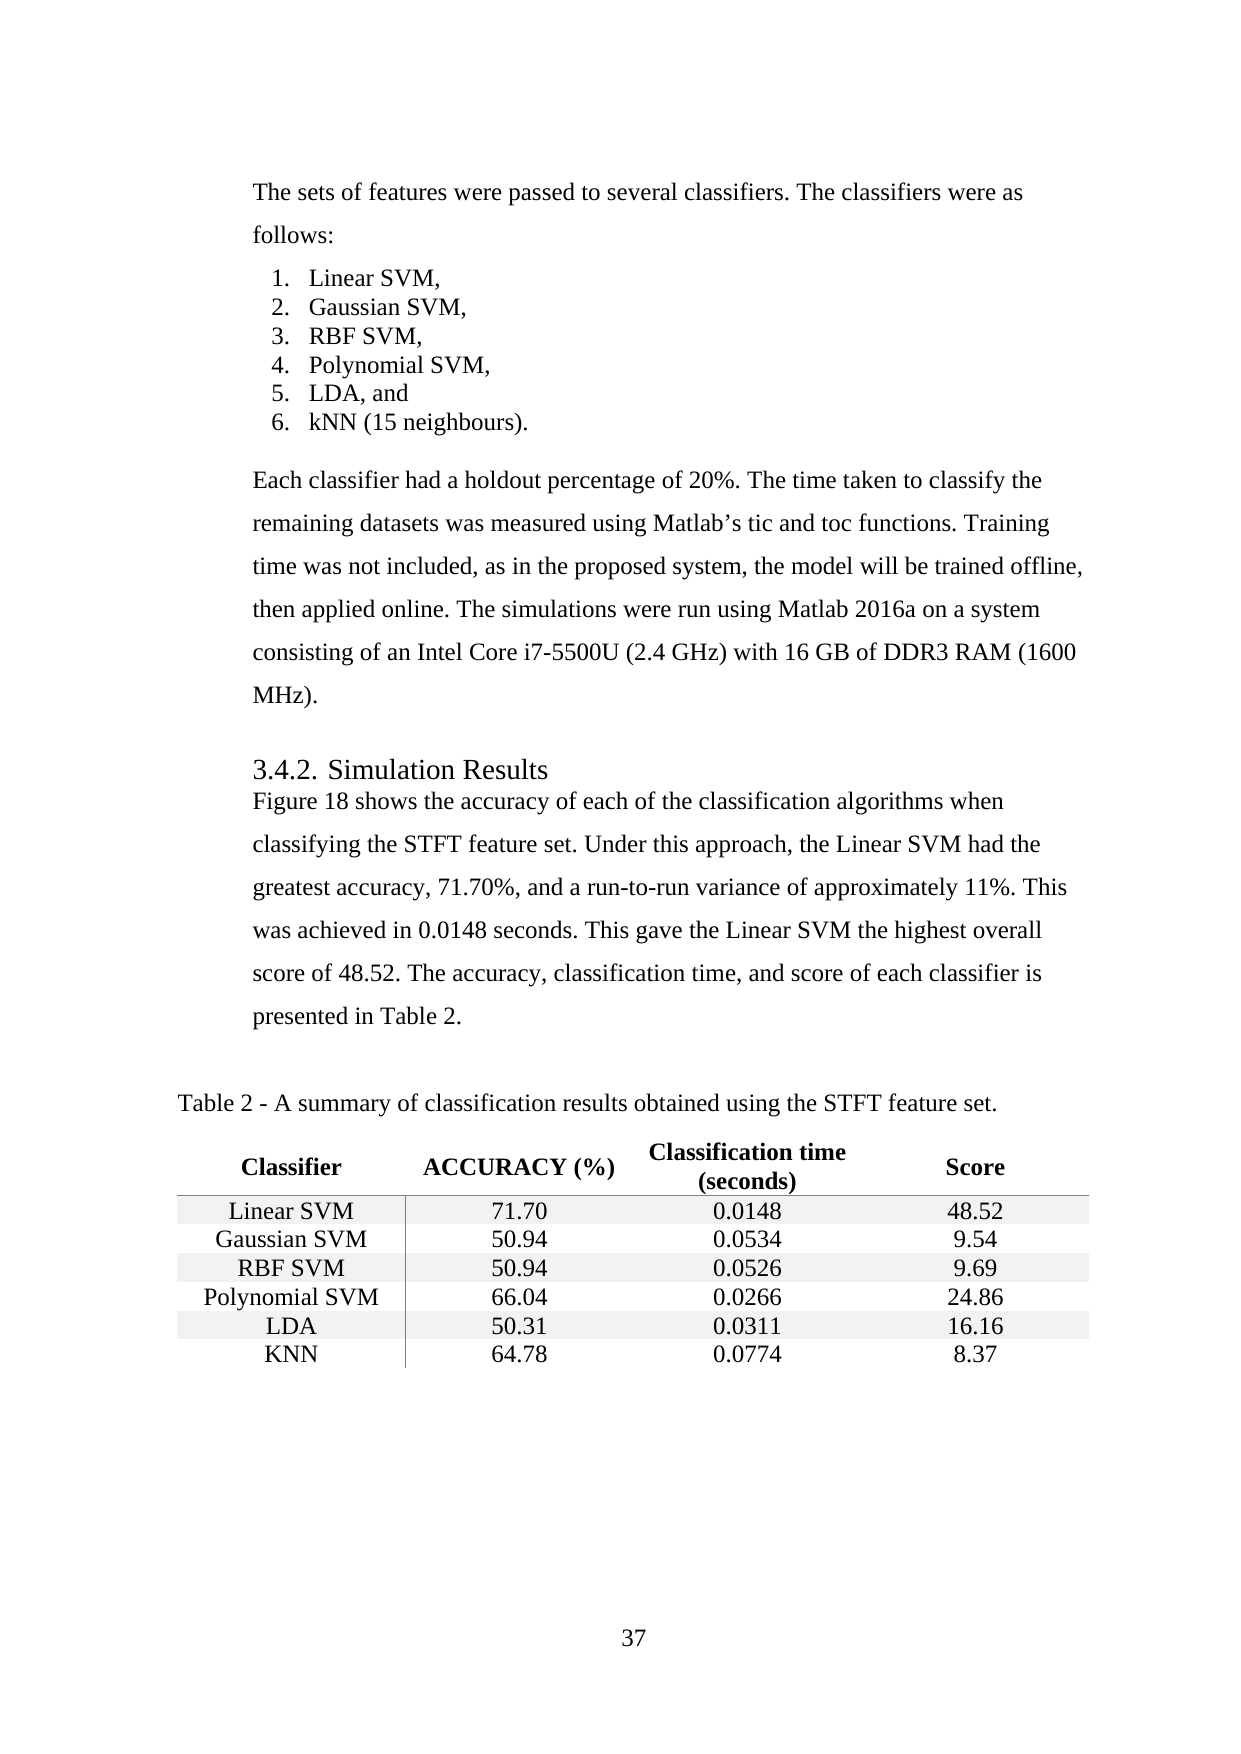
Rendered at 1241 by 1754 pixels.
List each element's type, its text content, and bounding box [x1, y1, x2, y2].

table_cell RBF SVM [177, 1253, 405, 1282]
table_cell 0.0774 [633, 1340, 861, 1368]
table_cell 66.04 [406, 1282, 633, 1311]
table_cell 50.31 [406, 1311, 633, 1339]
table_cell 0.0148 [633, 1196, 861, 1224]
table_cell 24.86 [861, 1282, 1089, 1311]
table_header Classifier [177, 1137, 405, 1195]
table_cell 71.70 [406, 1196, 633, 1224]
table_cell 50.94 [406, 1253, 633, 1282]
table_cell 16.16 [861, 1311, 1089, 1339]
text The sets of features were passed to several classifiers. The classifiers were as follows: [252, 177, 1090, 249]
list Gaussian SVM, [271, 292, 1090, 321]
text Each classifier had a holdout percentage of 20%. The time taken to classify the remaining datasets was measured using Matlab’s tic and toc functions. Training time was not included, as in the proposed system, the model will be trained offline, then applied online. The simulations were run using Matlab 2016a on a system consisting of an Intel Core i7-5500U (2.4 GHz) with 16 GB of DDR3 RAM (1600 MHz). [252, 465, 1090, 709]
list Polynomial SVM, [271, 350, 1090, 378]
table_header Score [861, 1137, 1089, 1195]
table_header Classification time (seconds) [633, 1137, 861, 1195]
list kNN (15 neighbours). [271, 407, 1090, 436]
table_cell Linear SVM [177, 1196, 405, 1224]
table_cell 9.69 [861, 1253, 1089, 1282]
subtitle Simulation Results [252, 752, 1090, 786]
table_cell 48.52 [861, 1196, 1089, 1224]
table_cell Gaussian SVM [177, 1225, 405, 1253]
list Linear SVM, [271, 263, 1090, 292]
table_cell 50.94 [406, 1225, 633, 1253]
list LDA, and [271, 378, 1090, 407]
table_cell LDA [177, 1311, 405, 1339]
table_cell 9.54 [861, 1225, 1089, 1253]
table_header Accuracy (%) [405, 1137, 633, 1195]
list RBF SVM, [271, 321, 1090, 350]
table_cell 0.0526 [633, 1253, 861, 1282]
table_cell 64.78 [406, 1340, 633, 1368]
table_cell kNN [177, 1340, 405, 1368]
table_cell 8.37 [861, 1340, 1089, 1368]
table_cell 0.0266 [633, 1282, 861, 1311]
table_cell 0.0534 [633, 1225, 861, 1253]
table_cell 0.0311 [633, 1311, 861, 1339]
text Figure 8 shows the accuracy of each of the classification algorithms when classifying the STFT feature set. Under this approach, the Linear SVM had the greatest accuracy, 71.70%, and a run-to-run variance of approximately 11%. This was achieved in 0.0148 seconds. This gave the Linear SVM the highest overall score of 48.52. The accuracy, classification time, and score of each classifier is presented in Table 1. [252, 786, 1090, 1030]
table_cell Polynomial SVM [177, 1282, 405, 1311]
